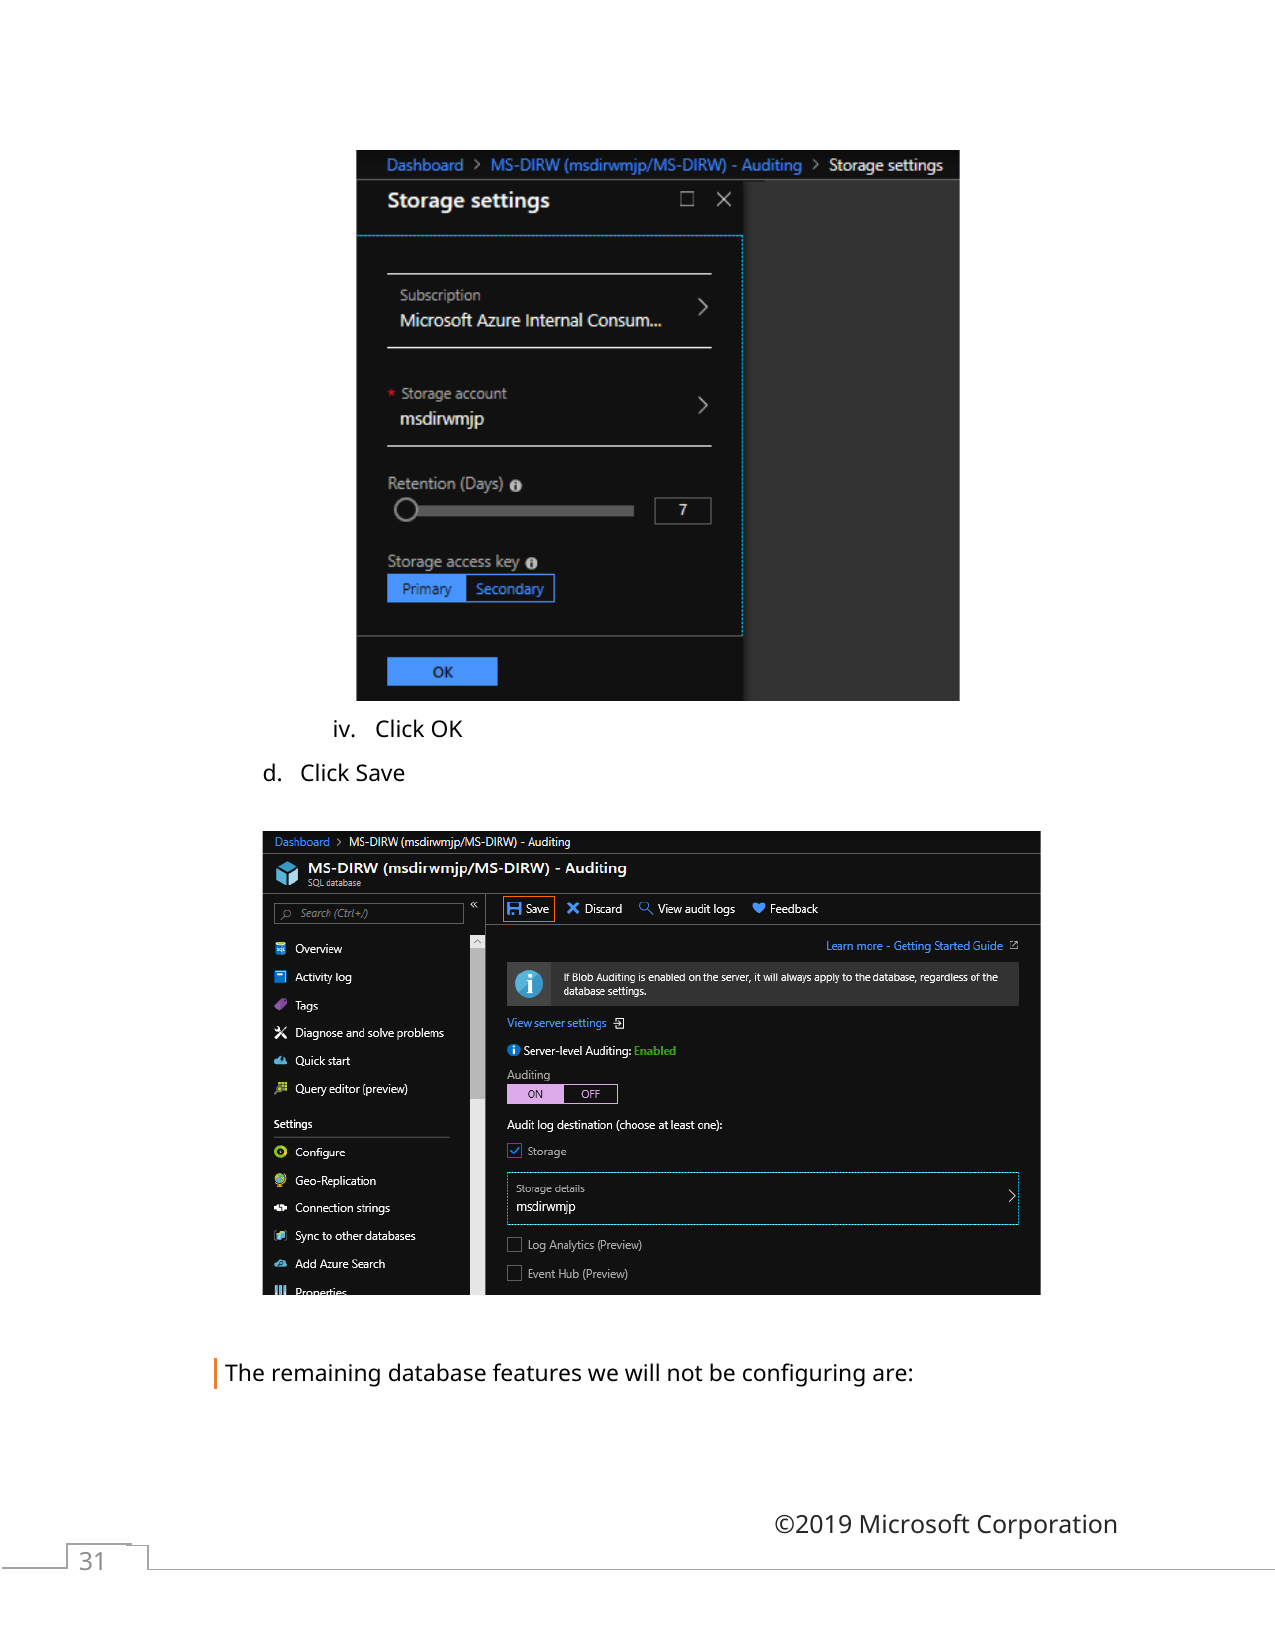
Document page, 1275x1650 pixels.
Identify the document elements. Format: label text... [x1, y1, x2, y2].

list Click Save [262, 756, 1125, 788]
picture [356, 150, 960, 701]
picture [262, 831, 1041, 1295]
text The remaining database features we will not be configuring are: [213, 1357, 1125, 1389]
list Click OK [356, 713, 1125, 744]
